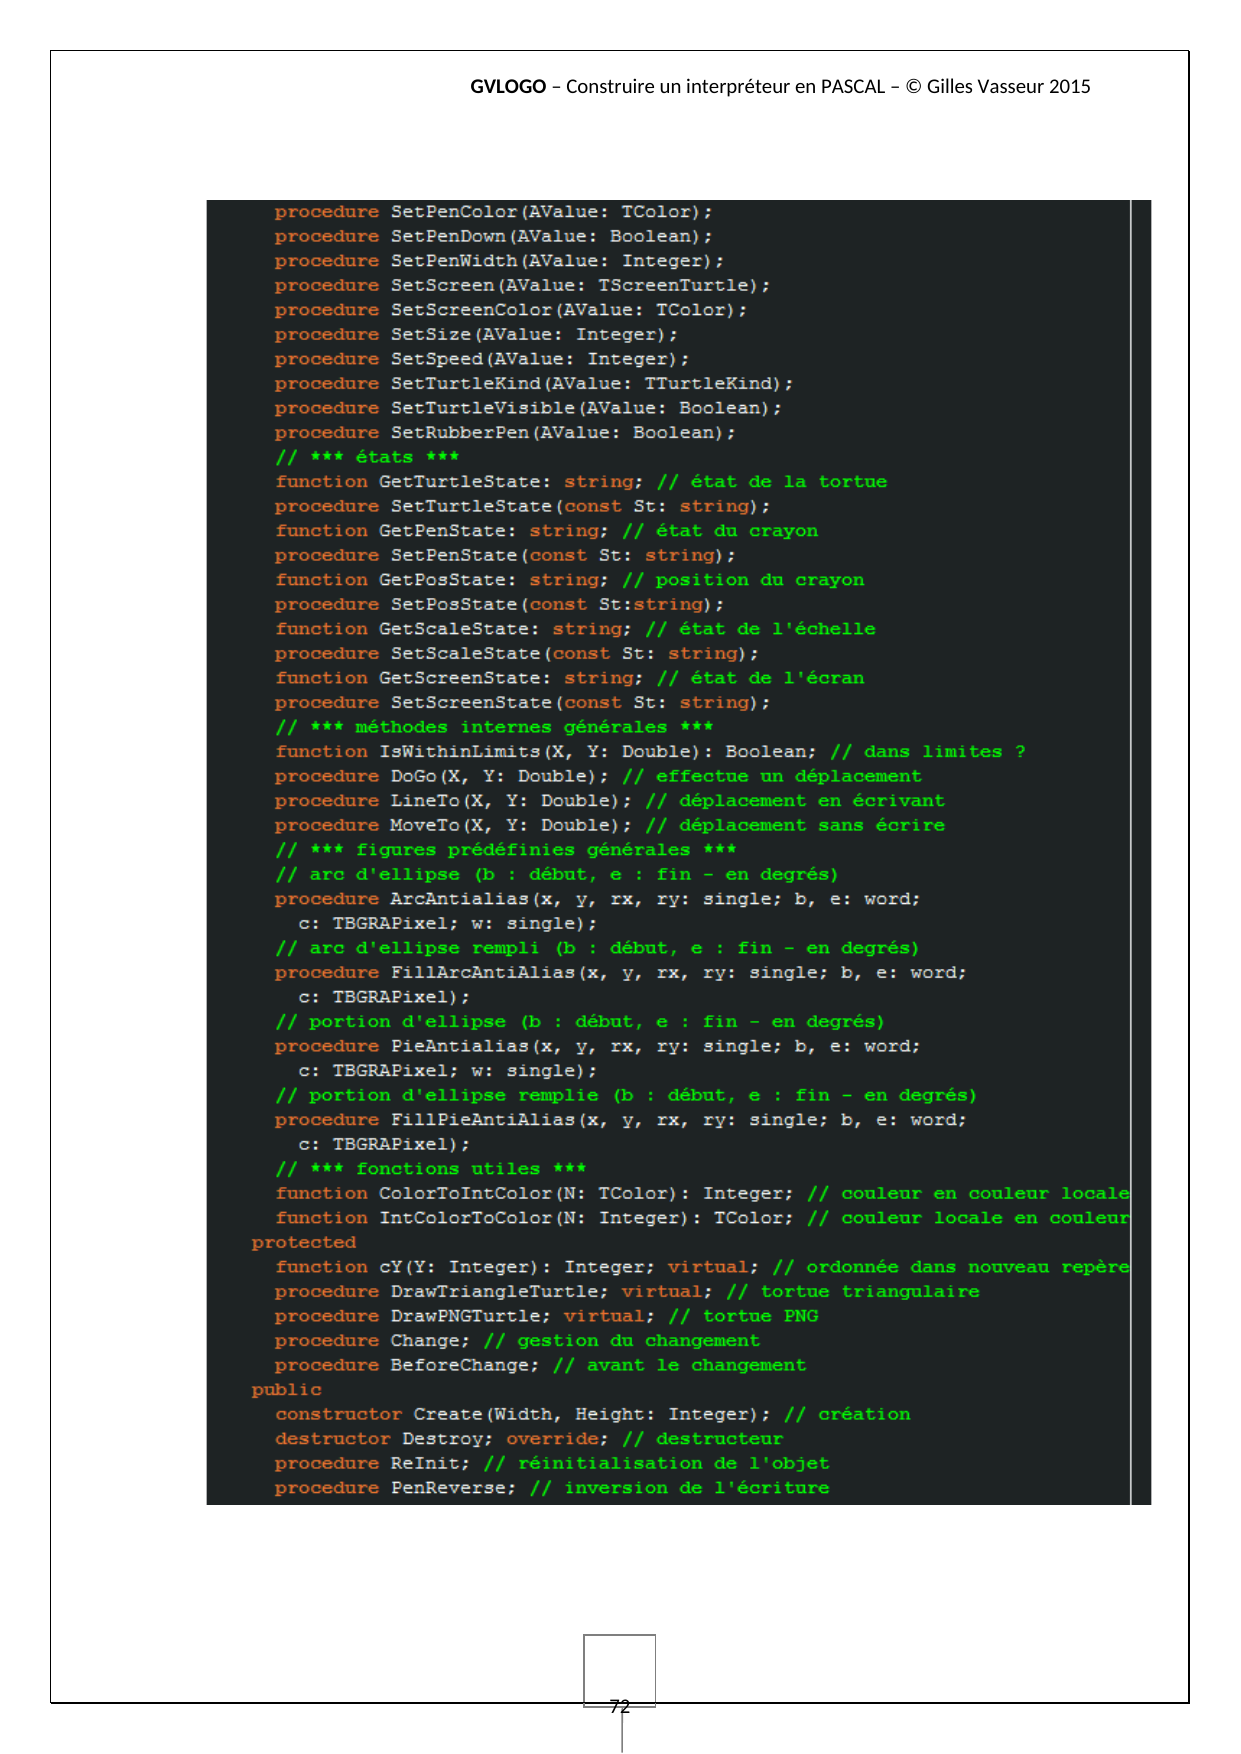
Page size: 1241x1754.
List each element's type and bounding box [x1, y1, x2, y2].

picture [206, 200, 1152, 1505]
